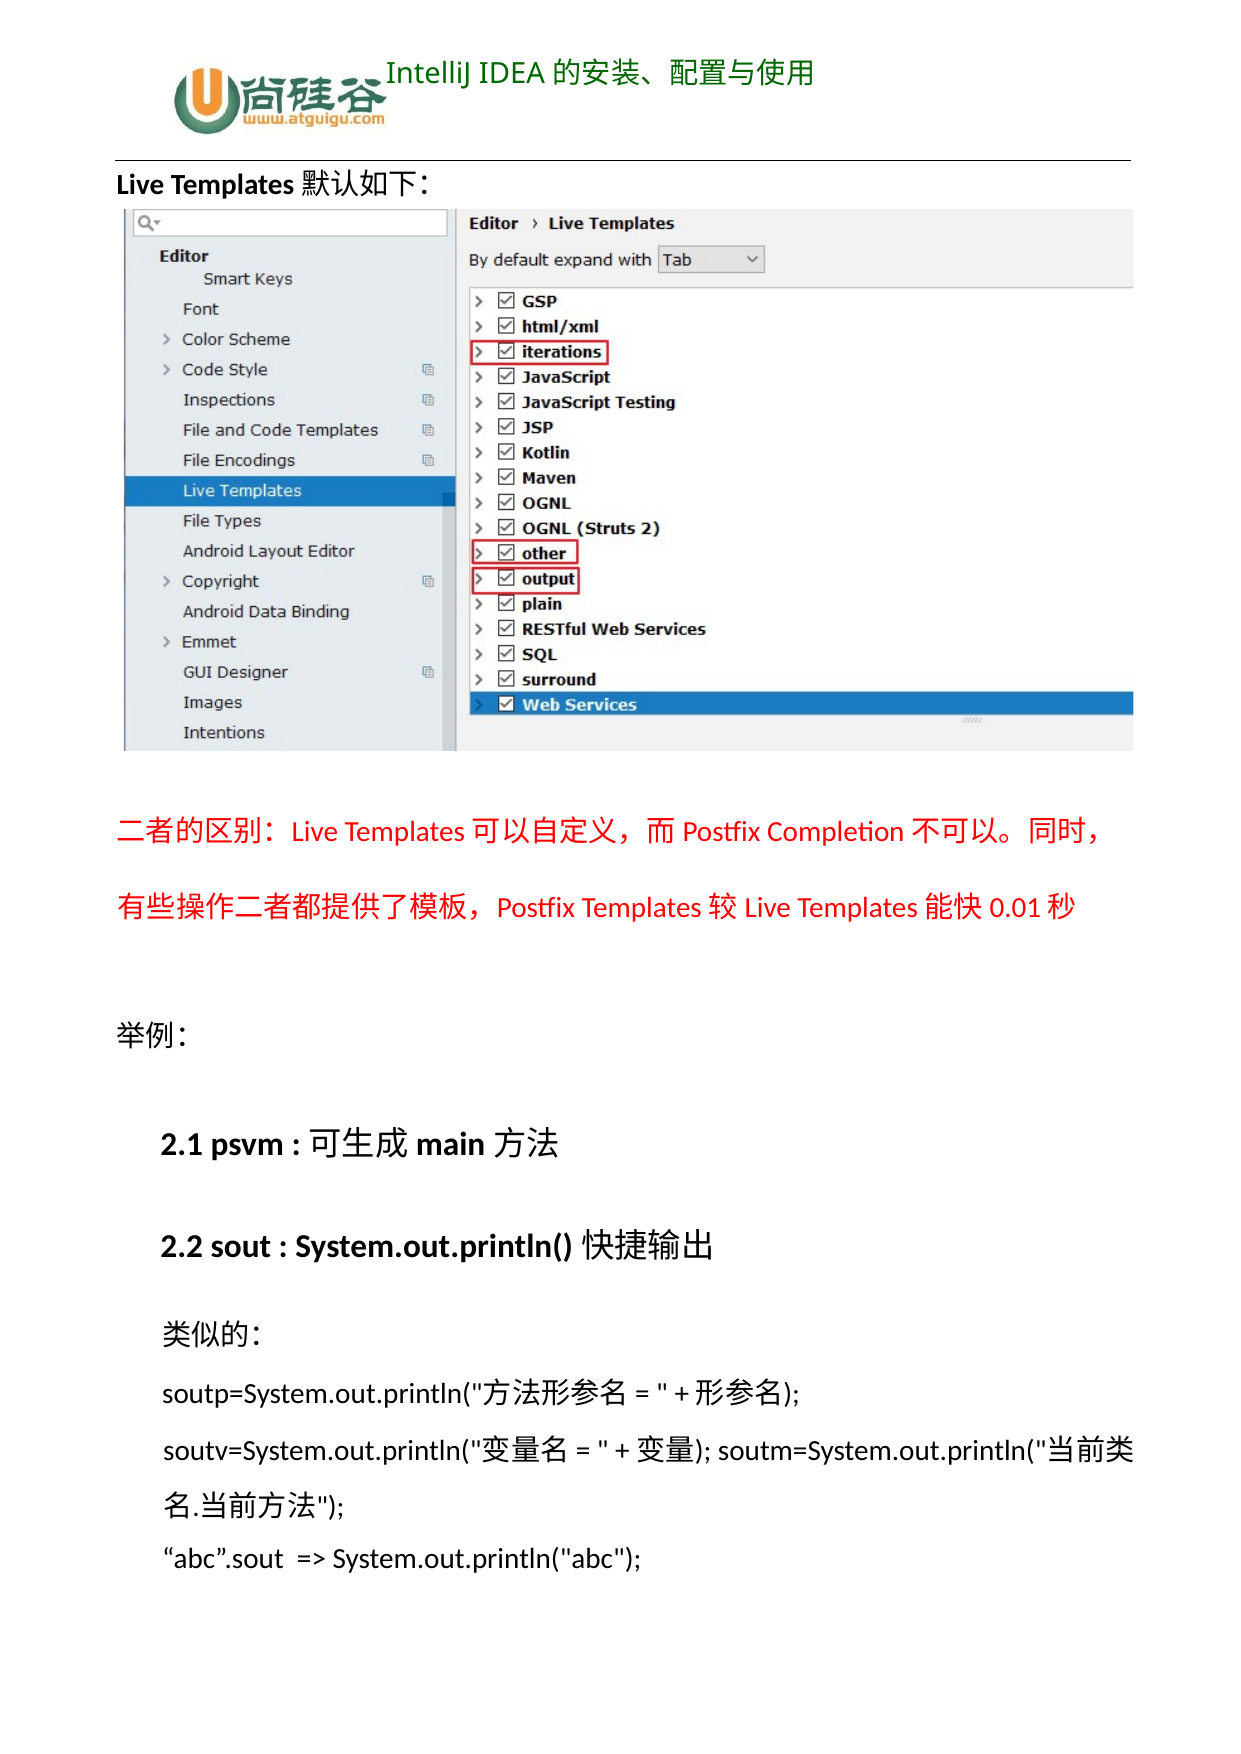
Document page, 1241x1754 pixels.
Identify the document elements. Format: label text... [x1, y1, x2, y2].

picture [123, 209, 1134, 751]
text “abc”.sout => System.out.println("abc"); [162, 1540, 1143, 1575]
picture [146, 49, 414, 149]
text 举例： [116, 1013, 1143, 1055]
text 2.1 psvm : 可生成 main 方法 [160, 1117, 1143, 1165]
text 2.2 sout : System.out.println() 快捷输出 [160, 1218, 1143, 1267]
text 类似的： [162, 1311, 1143, 1354]
text Live Templates 默认如下： [116, 161, 1143, 203]
text 二者的区别：Live Templates 可以自定义，而 Postfix Completion 不可以。同时，有些操作二者都提供了模板，Postfix Templates 较 Live Templates 能快 0.01 秒 [116, 807, 1143, 926]
text soutp=System.out.println("方法形参名 = " + 形参名); soutv=System.out.println("变量名 = " + 变量); soutm=System.out.println("当前类名.当前方法"); [162, 1370, 1143, 1525]
